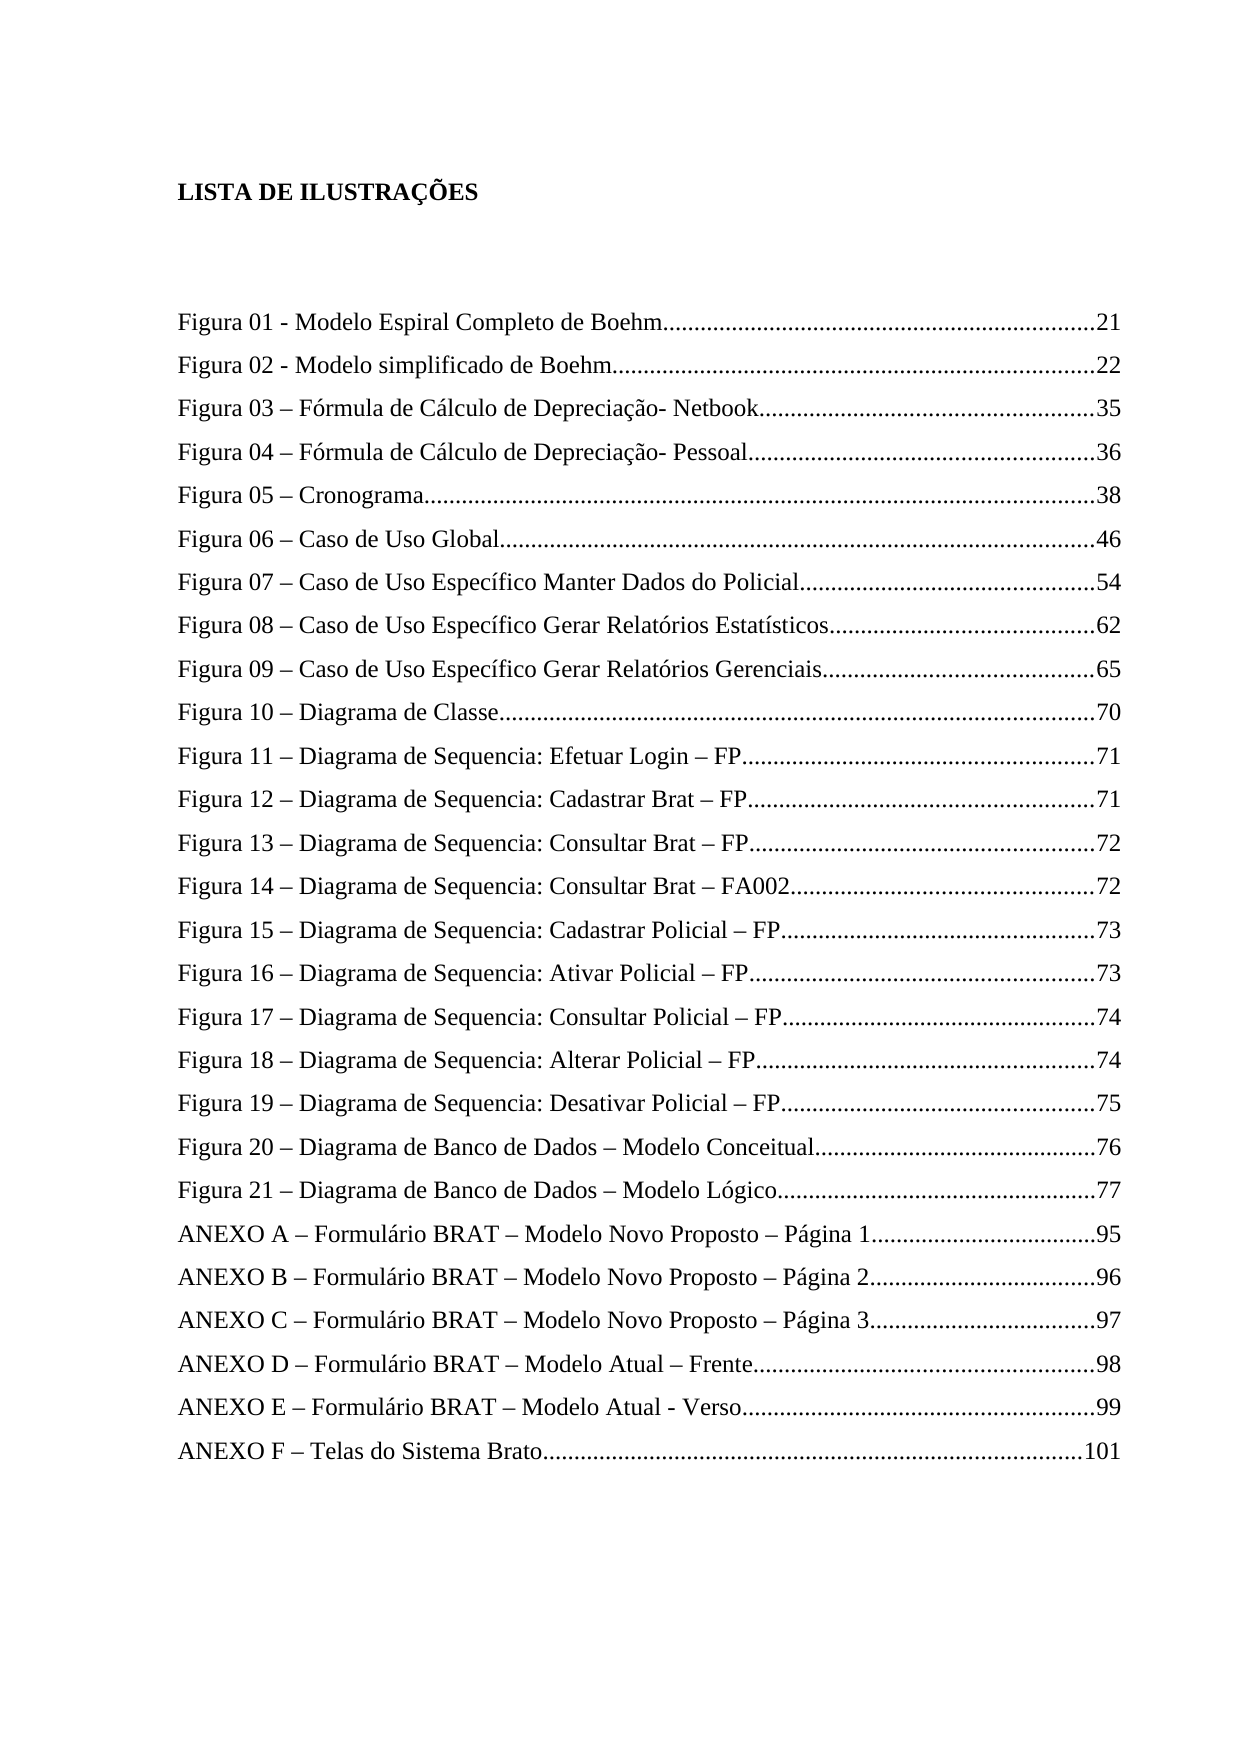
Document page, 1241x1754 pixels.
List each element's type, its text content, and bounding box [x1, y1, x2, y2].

text Figura 09 – Caso de Uso Específico Gerar Relatórios Gerenciais 65 [177, 654, 1122, 683]
text ANEXO C – Formulário BRAT – Modelo Novo Proposto – Página 3 97 [177, 1306, 1122, 1334]
text Figura 08 – Caso de Uso Específico Gerar Relatórios Estatísticos 62 [177, 611, 1122, 639]
text ANEXO A – Formulário BRAT – Modelo Novo Proposto – Página 1 95 [177, 1219, 1122, 1247]
text Figura 10 – Diagrama de Classe 70 [177, 697, 1122, 726]
text Figura 13 – Diagrama de Sequencia: Consultar Brat – FP 72 [177, 828, 1122, 857]
text Figura 07 – Caso de Uso Específico Manter Dados do Policial 54 [177, 567, 1122, 596]
text Figura 17 – Diagrama de Sequencia: Consultar Policial – FP 74 [177, 1002, 1122, 1030]
text ANEXO D – Formulário BRAT – Modelo Atual – Frente 98 [177, 1349, 1122, 1378]
text Figura 11 – Diagrama de Sequencia: Efetuar Login – FP 71 [177, 741, 1122, 770]
text ANEXO F – Telas do Sistema Brato 101 [177, 1436, 1122, 1465]
text Figura 18 – Diagrama de Sequencia: Alterar Policial – FP 74 [177, 1045, 1122, 1074]
text Figura 20 – Diagrama de Banco de Dados – Modelo Conceitual 76 [177, 1132, 1122, 1161]
text Figura 15 – Diagrama de Sequencia: Cadastrar Policial – FP 73 [177, 915, 1122, 943]
text LISTA DE ILUSTRAÇÕES [177, 177, 1122, 206]
text Figura 04 – Fórmula de Cálculo de Depreciação- Pessoal 36 [177, 437, 1122, 466]
text Figura 06 – Caso de Uso Global 46 [177, 524, 1122, 552]
text Figura 19 – Diagrama de Sequencia: Desativar Policial – FP 75 [177, 1088, 1122, 1117]
text ANEXO B – Formulário BRAT – Modelo Novo Proposto – Página 2 96 [177, 1262, 1122, 1291]
text Figura 05 – Cronograma 38 [177, 480, 1122, 509]
text Figura 02 - Modelo simplificado de Boehm 22 [177, 350, 1122, 379]
text ANEXO E – Formulário BRAT – Modelo Atual - Verso 99 [177, 1392, 1122, 1421]
text Figura 12 – Diagrama de Sequencia: Cadastrar Brat – FP 71 [177, 784, 1122, 813]
text Figura 14 – Diagrama de Sequencia: Consultar Brat – FA002 72 [177, 871, 1122, 900]
text Figura 16 – Diagrama de Sequencia: Ativar Policial – FP 73 [177, 958, 1122, 987]
text Figura 03 – Fórmula de Cálculo de Depreciação- Netbook 35 [177, 393, 1122, 422]
text Figura 21 – Diagrama de Banco de Dados – Modelo Lógico 77 [177, 1175, 1122, 1204]
text Figura 01 - Modelo Espiral Completo de Boehm 21 [177, 307, 1122, 335]
